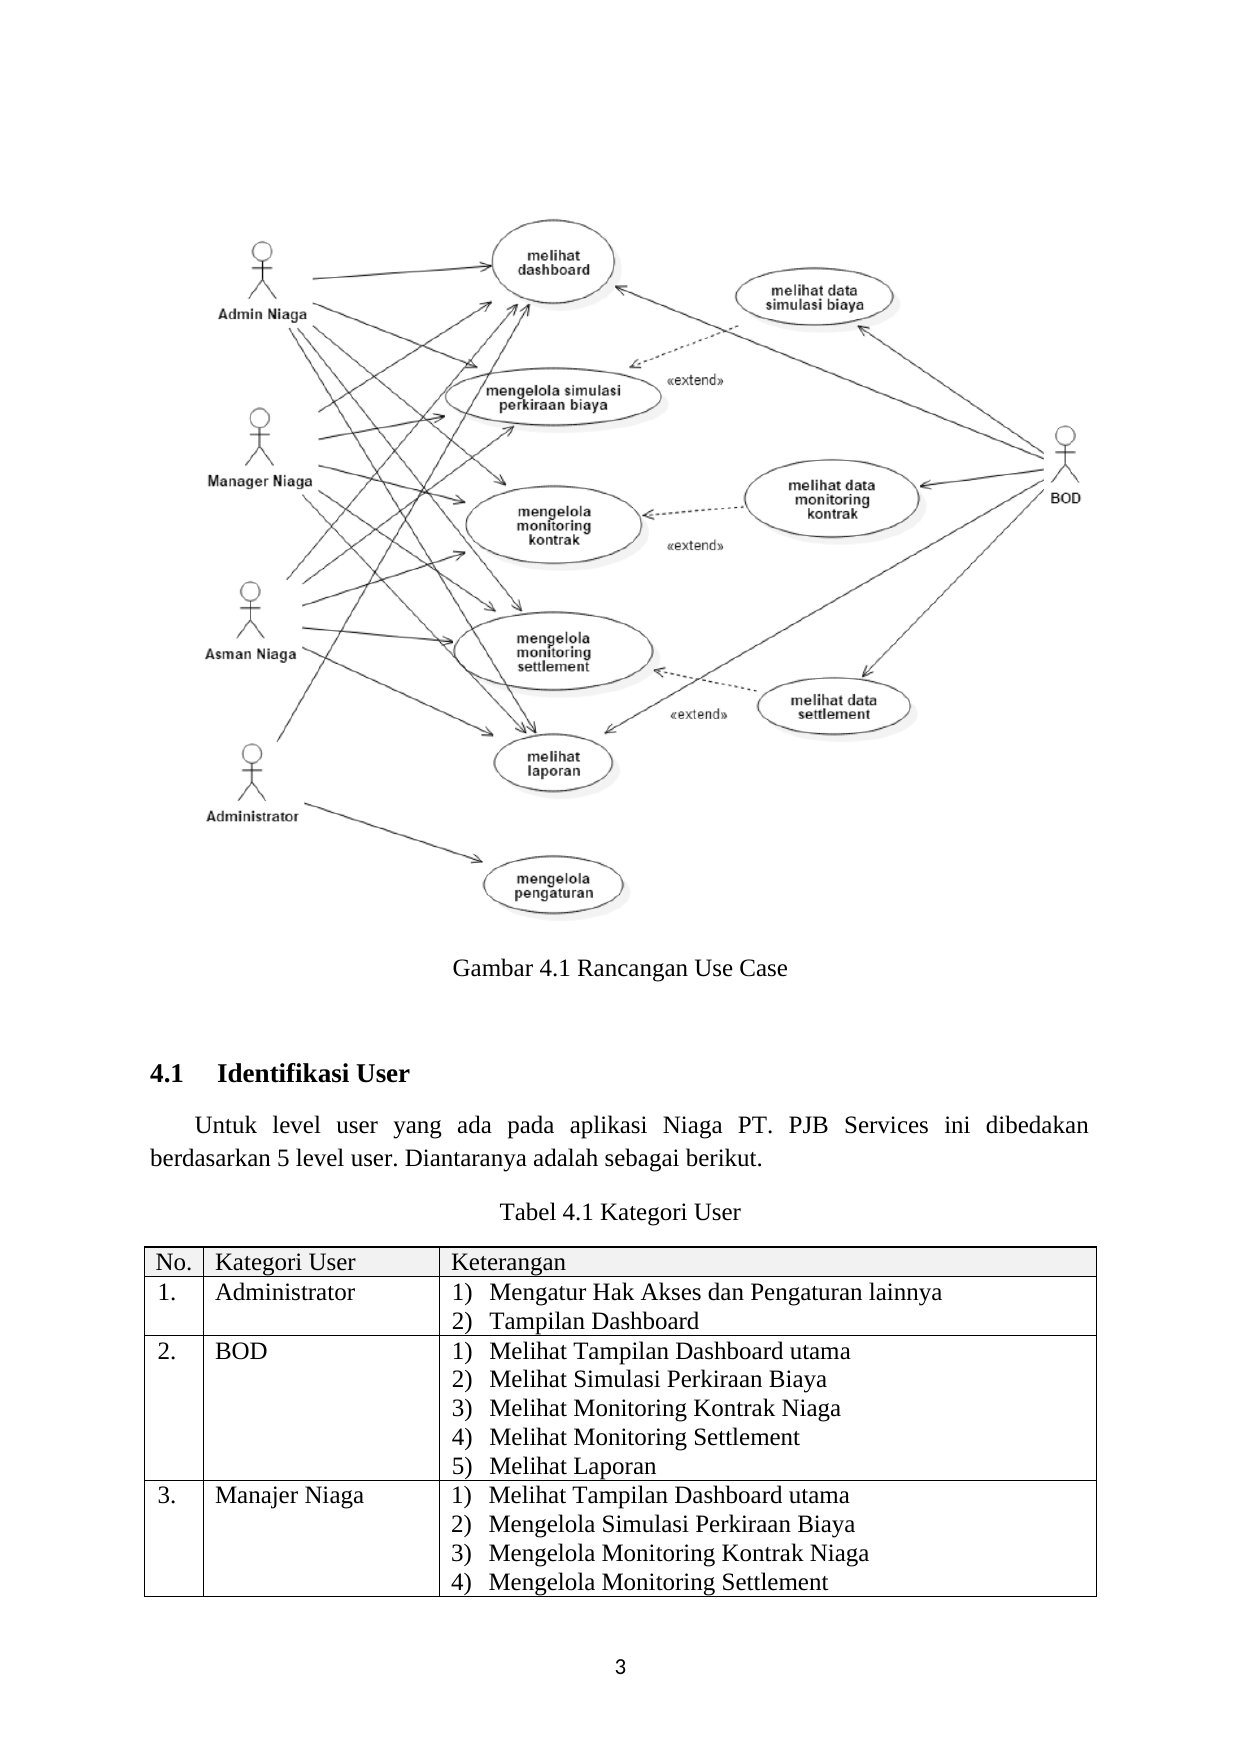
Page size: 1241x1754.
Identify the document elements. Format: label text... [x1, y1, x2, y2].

table_cell Mengatur Hak Akses dan Pengaturan lainnya Tampilan Dashboard [440, 1277, 1096, 1335]
table_cell Manajer Niaga [204, 1481, 439, 1596]
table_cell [440, 1481, 1096, 1596]
table_cell [145, 1277, 203, 1335]
table_cell [145, 1481, 203, 1596]
text Tabel 4.1 Kategori User [150, 1197, 1090, 1226]
subtitle Identifikasi User [150, 1057, 1090, 1088]
picture [150, 150, 1091, 929]
table_cell Administrator [204, 1277, 439, 1335]
text Untuk level user yang ada pada aplikasi Niaga PT. PJB Services ini dibedakan berdasarkan 5 level user. Diantaranya adalah sebagai berikut. [150, 1110, 1090, 1172]
table_header Keterangan [440, 1248, 1096, 1276]
table_cell Melihat Tampilan Dashboard utama Melihat Simulasi Perkiraan Biaya Melihat Monitoring Kontrak Niaga Melihat Monitoring Settlement Melihat Laporan [440, 1336, 1096, 1479]
table_header No. [145, 1248, 203, 1276]
text Gambar 4.1 Rancangan Use Case [150, 953, 1090, 982]
table_cell [145, 1336, 203, 1479]
table_header Kategori User [204, 1248, 439, 1276]
table_cell BOD [204, 1336, 439, 1479]
